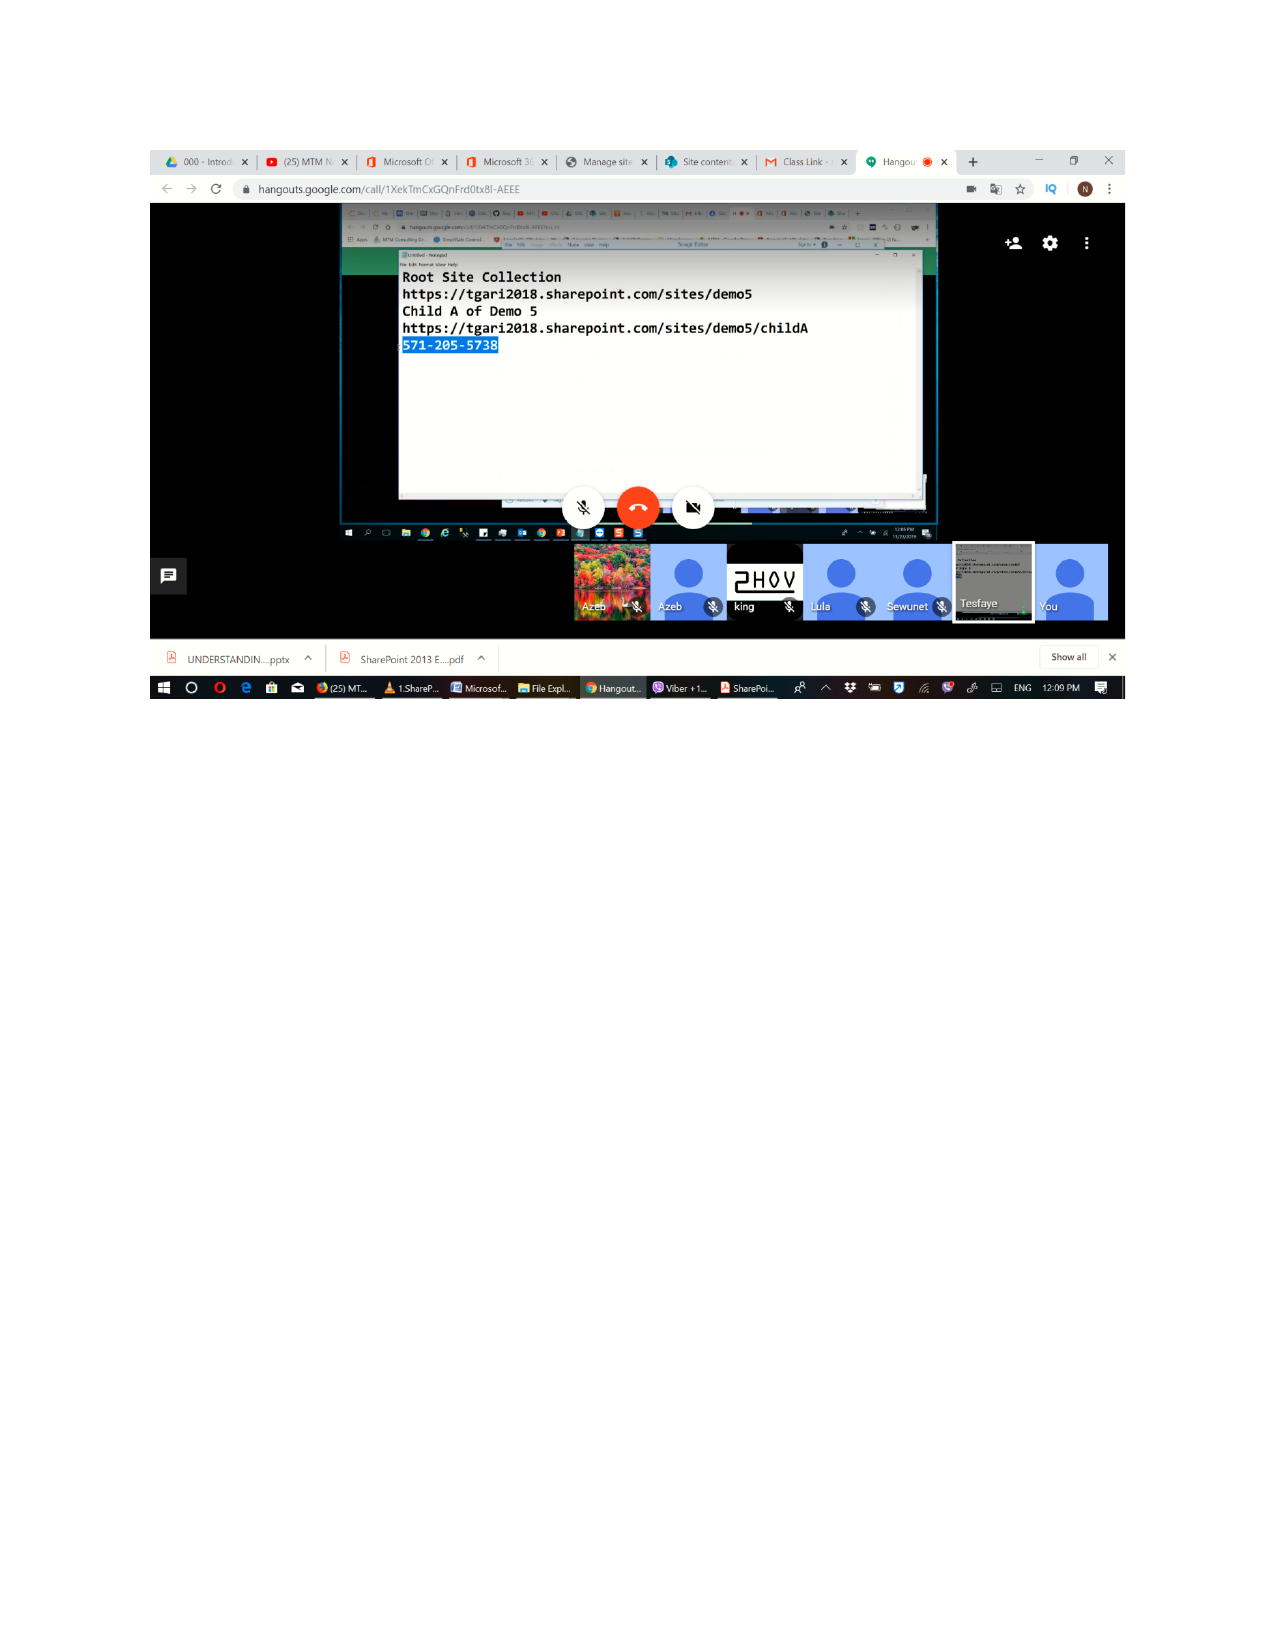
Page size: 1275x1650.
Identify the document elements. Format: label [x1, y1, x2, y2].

picture [150, 150, 1125, 699]
